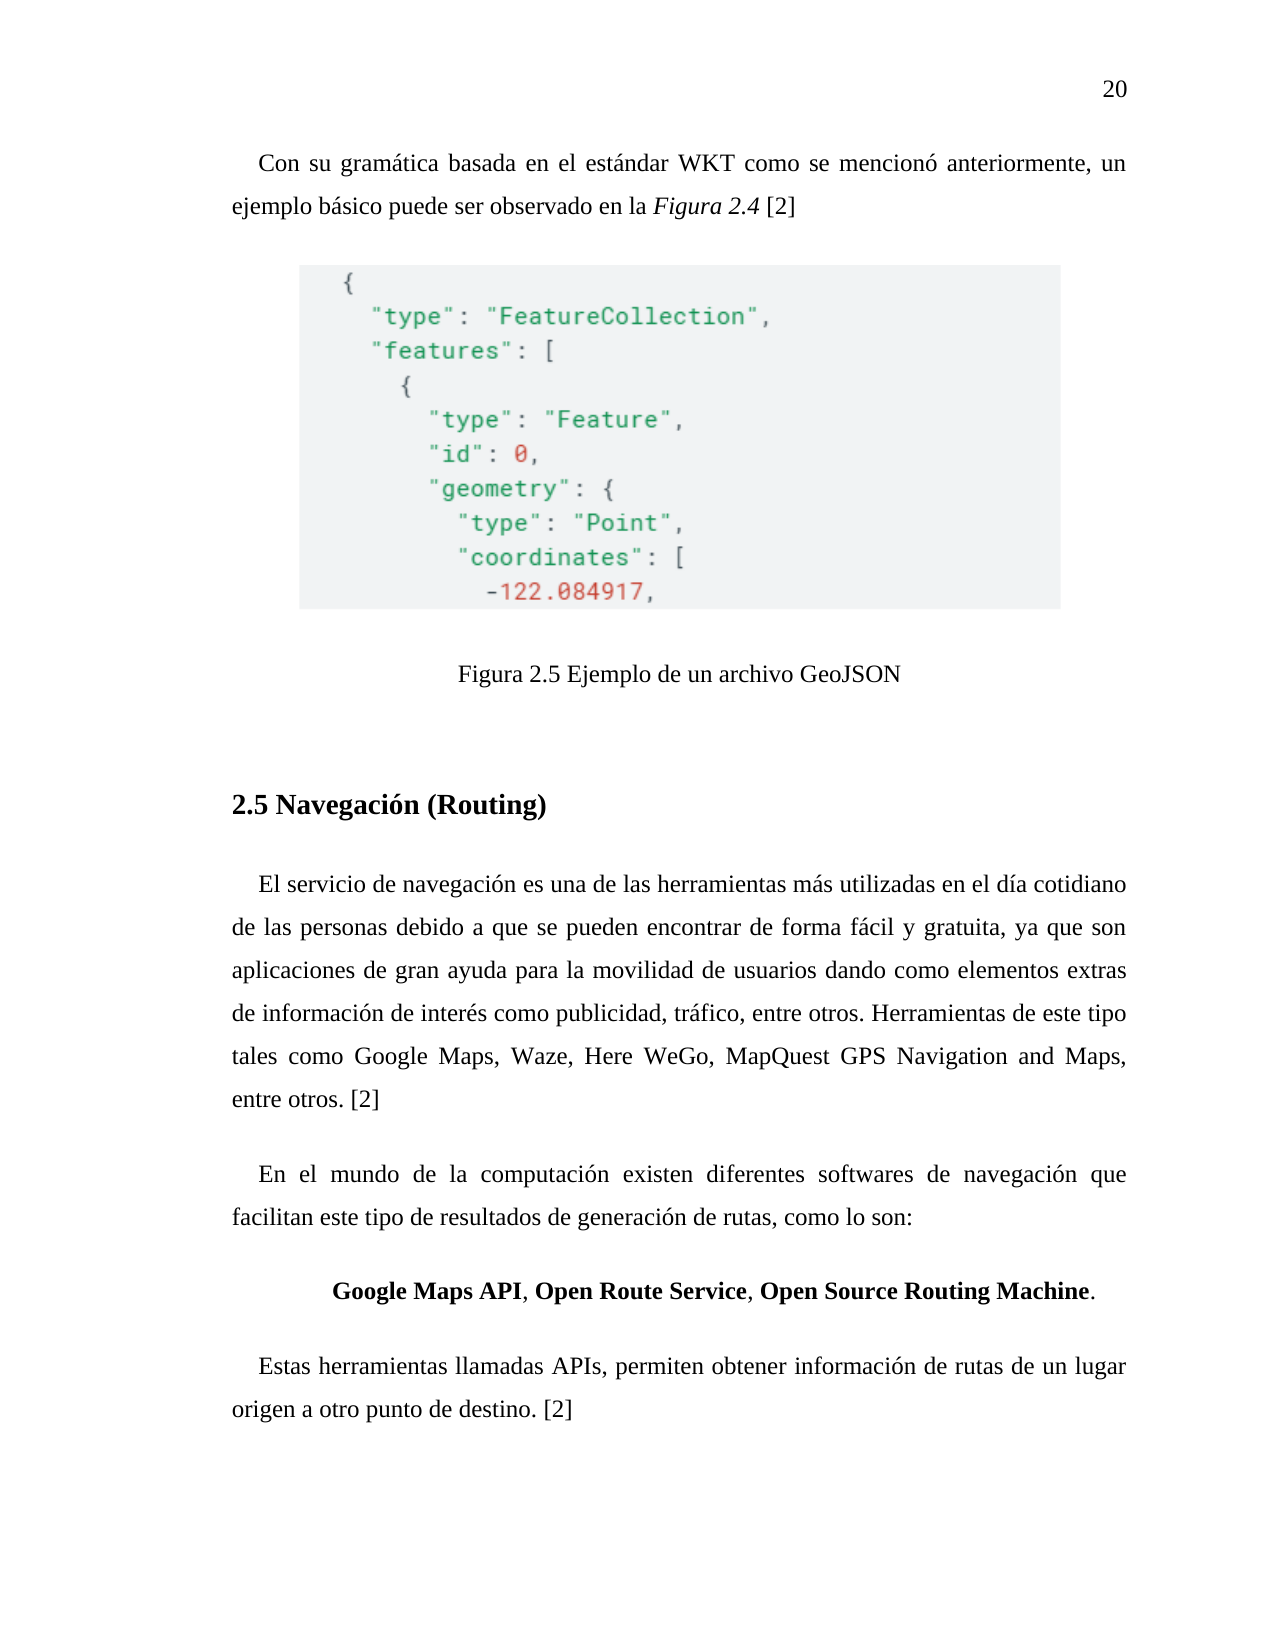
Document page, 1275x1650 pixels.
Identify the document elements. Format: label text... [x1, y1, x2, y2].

text En el mundo de la computación existen diferentes softwares de navegación que facilitan este tipo de resultados de generación de rutas, como lo son: [232, 1159, 1127, 1231]
text El servicio de navegación es una de las herramientas más utilizadas en el día cotidiano de las personas debido a que se pueden encontrar de forma fácil y gratuita, ya que son aplicaciones de gran ayuda para la movilidad de usuarios dando como elementos extras de información de interés como publicidad, tráfico, entre otros. Herramientas de este tipo tales como Google Maps, Waze, Here WeGo, MapQuest GPS Navigation and Maps, entre otros. [232, 869, 1127, 1113]
text Estas herramientas llamadas APIs, permiten obtener información de rutas de un lugar origen a otro punto de destino. [232, 1351, 1127, 1423]
text Google Maps API, Open Route Service, Open Source Routing Machine. [305, 1276, 1127, 1305]
text Con su gramática basada en el estándar WKT como se mencionó anteriormente, un ejemplo básico puede ser observado en la Figura 2.4 [232, 148, 1127, 219]
picture [298, 265, 1061, 614]
subtitle 2.5 Navegación (Routing) [232, 787, 1127, 821]
